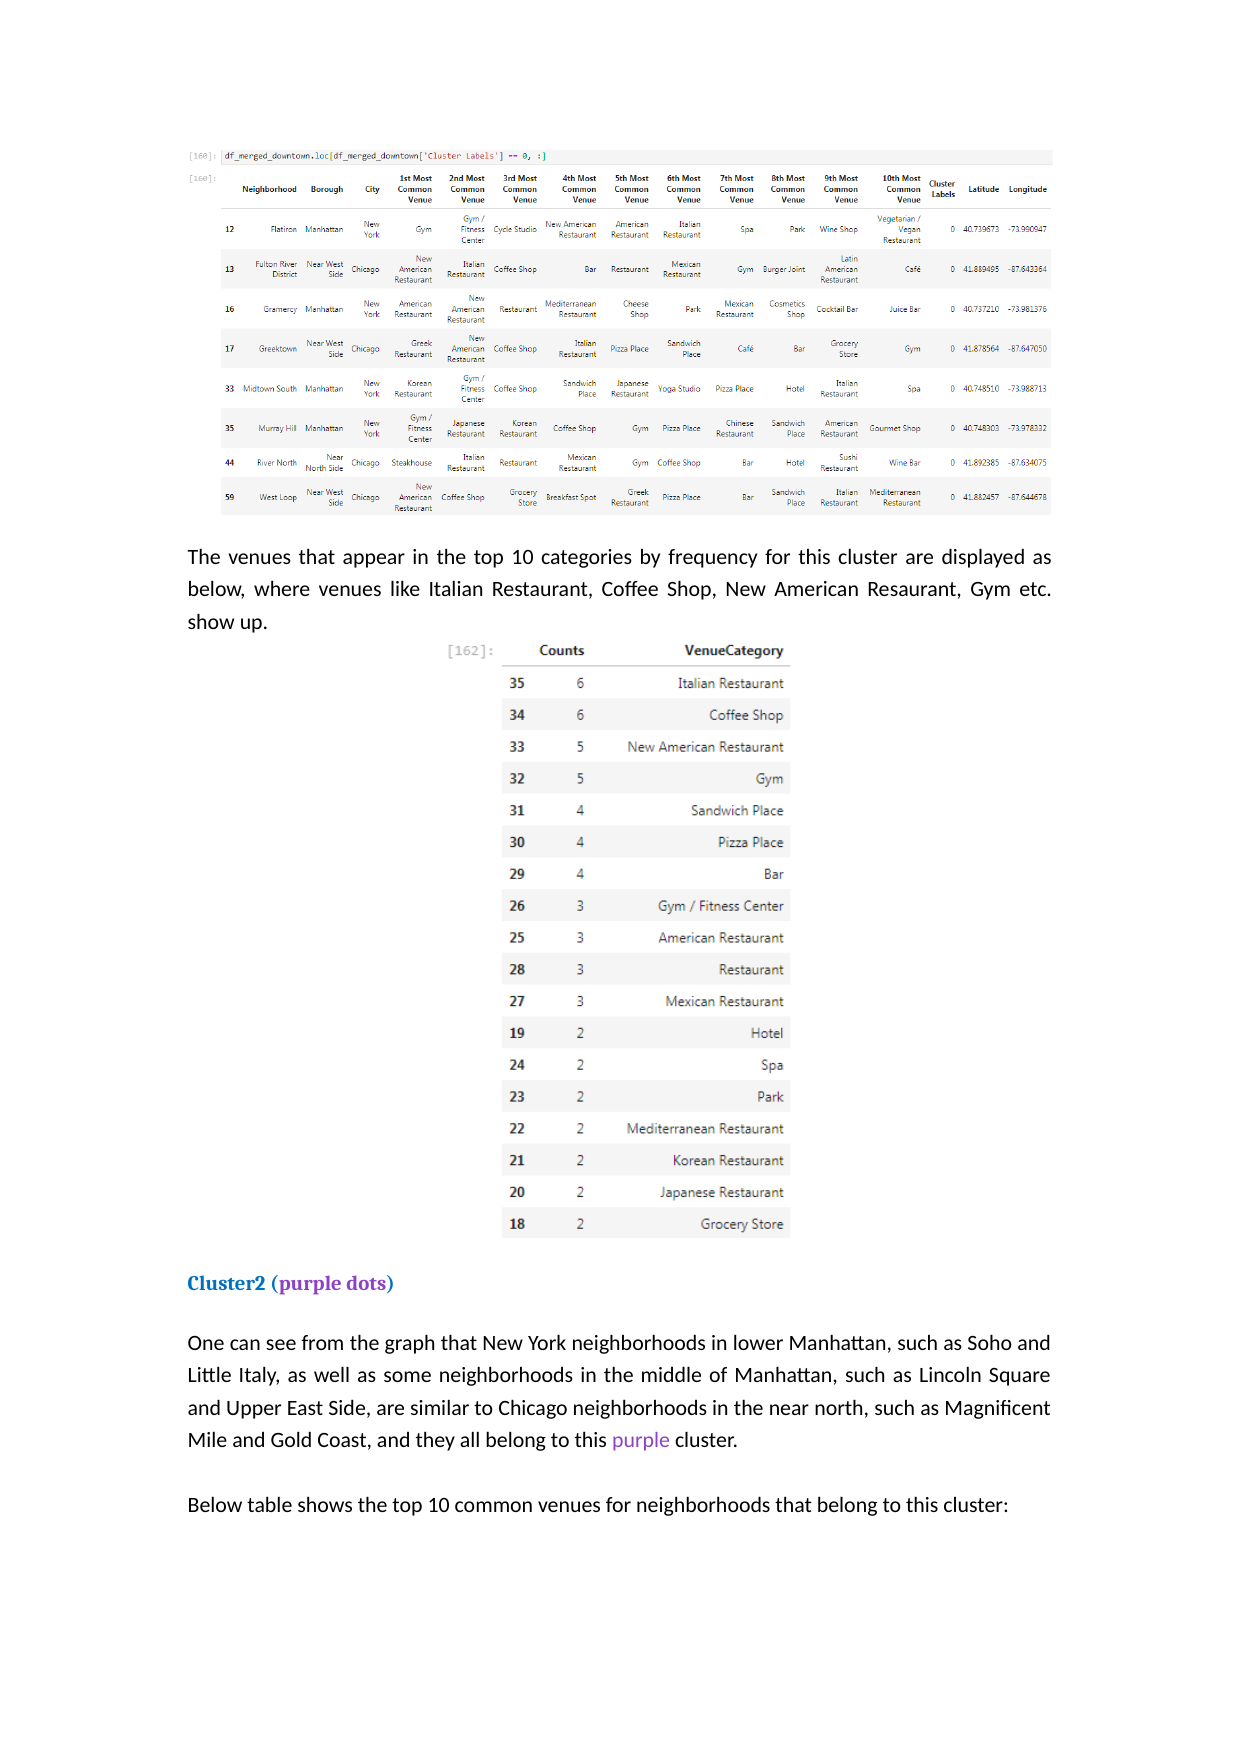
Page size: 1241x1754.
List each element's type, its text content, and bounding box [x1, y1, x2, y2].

text The venues that appear in the top 10 categories by frequency for this cluster are displayed as below, where venues like Italian Restaurant, Coffee Shop, New American Resaurant, Gym etc. show up. [187, 540, 1053, 637]
picture [444, 637, 796, 1238]
subtitle Cluster2 (purple dots) [187, 1267, 1053, 1300]
text One can see from the graph that New York neighborhoods in lower Manhattan, such as Soho and Little Italy, as well as some neighborhoods in the middle of Manhattan, such as Lincoln Square and Upper East Side, are similar to Chicago neighborhoods in the near north, such as Magnificent Mile and Gold Coast, and they all belong to this purple cluster. [187, 1326, 1053, 1456]
text Below table shows the top 10 common venues for neighborhoods that belong to this cluster: [187, 1489, 1053, 1521]
picture [187, 150, 1053, 515]
